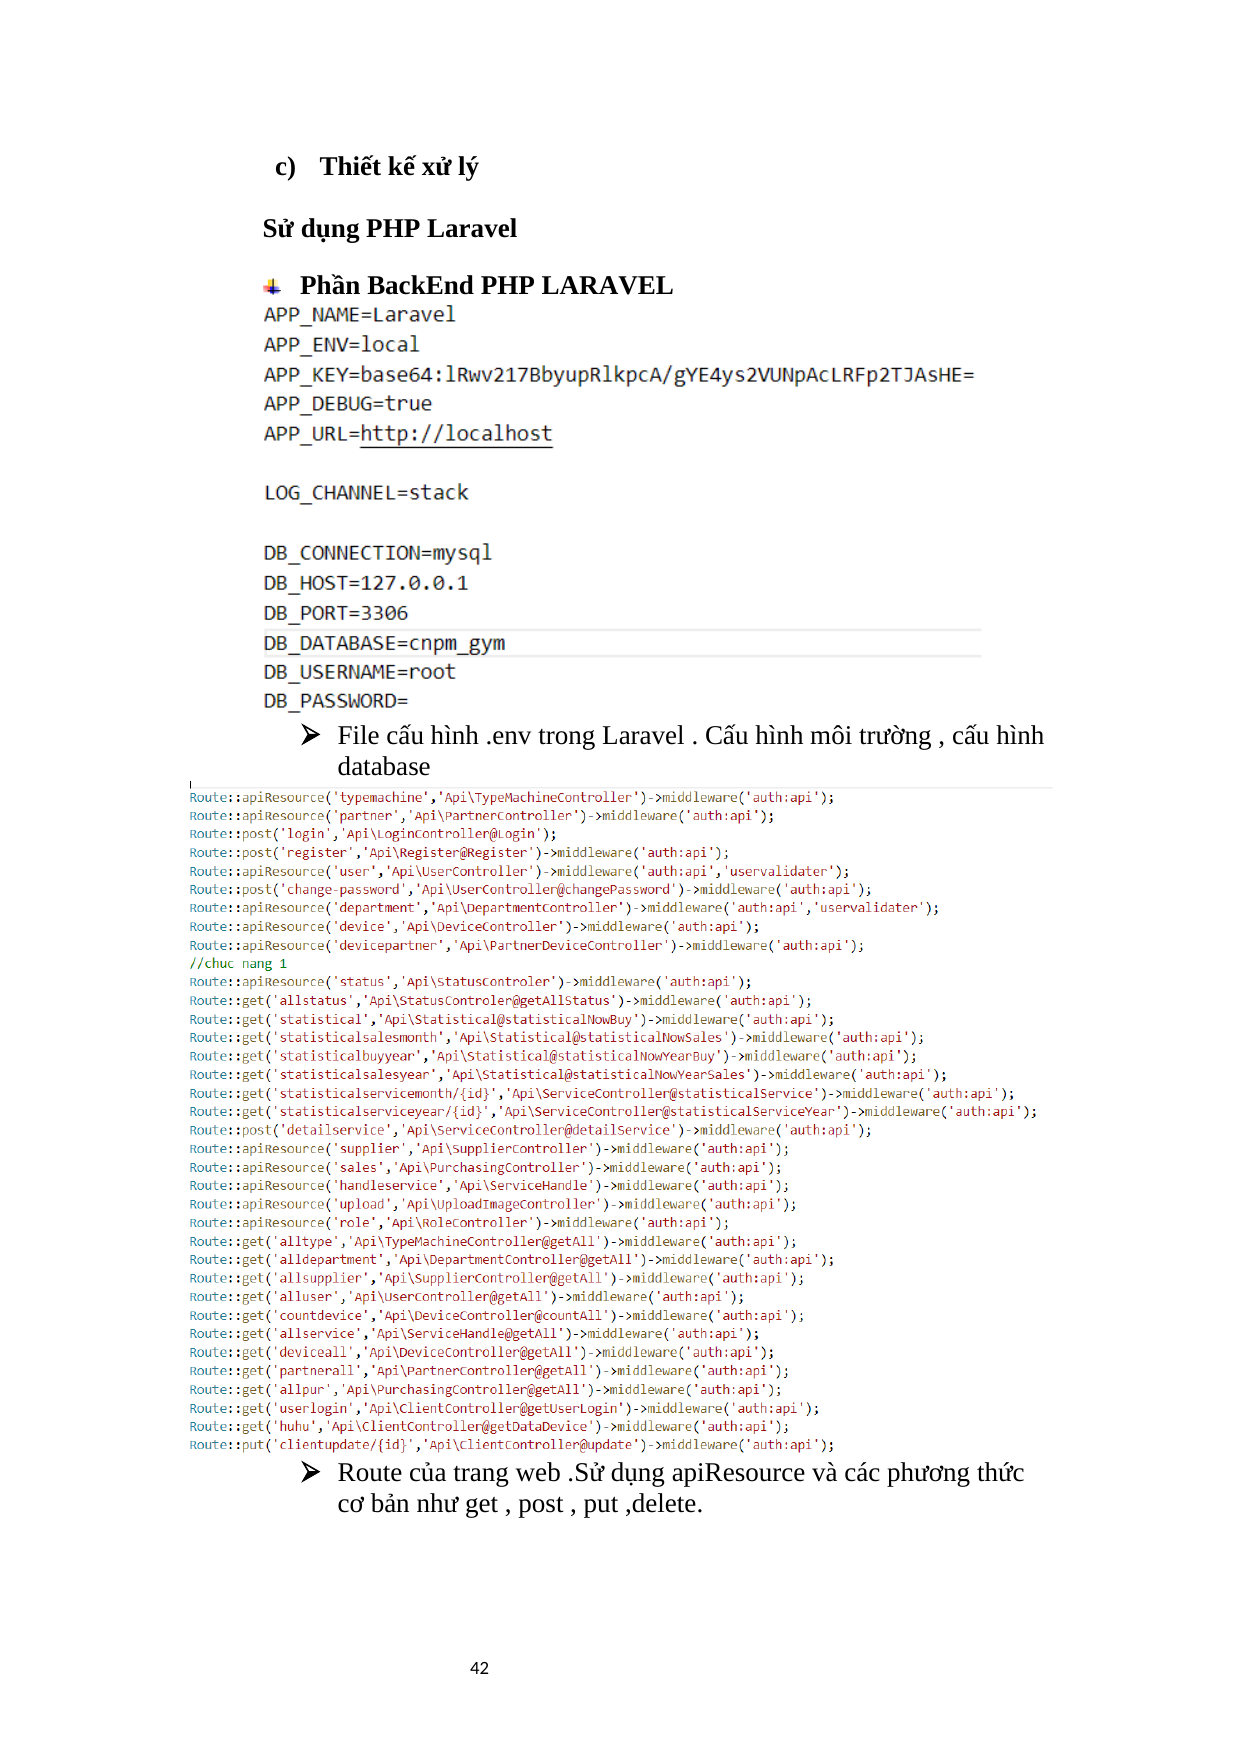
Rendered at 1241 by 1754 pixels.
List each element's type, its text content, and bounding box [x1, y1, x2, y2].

list Sử dụng PHP Laravel [231, 212, 1053, 269]
picture [263, 277, 281, 295]
list Thiết kế xử lý [275, 150, 1053, 181]
picture [262, 300, 982, 719]
list File cấu hình .env trong Laravel . Cấu hình môi trường , cấu hình database [300, 719, 1053, 781]
picture [187, 781, 1053, 1456]
list Route của trang web .Sử dụng apiResource và các phương thức cơ bản như get , post , put ,delete. [300, 1456, 1053, 1518]
list Phần BackEnd PHP LARAVEL [262, 269, 1053, 300]
